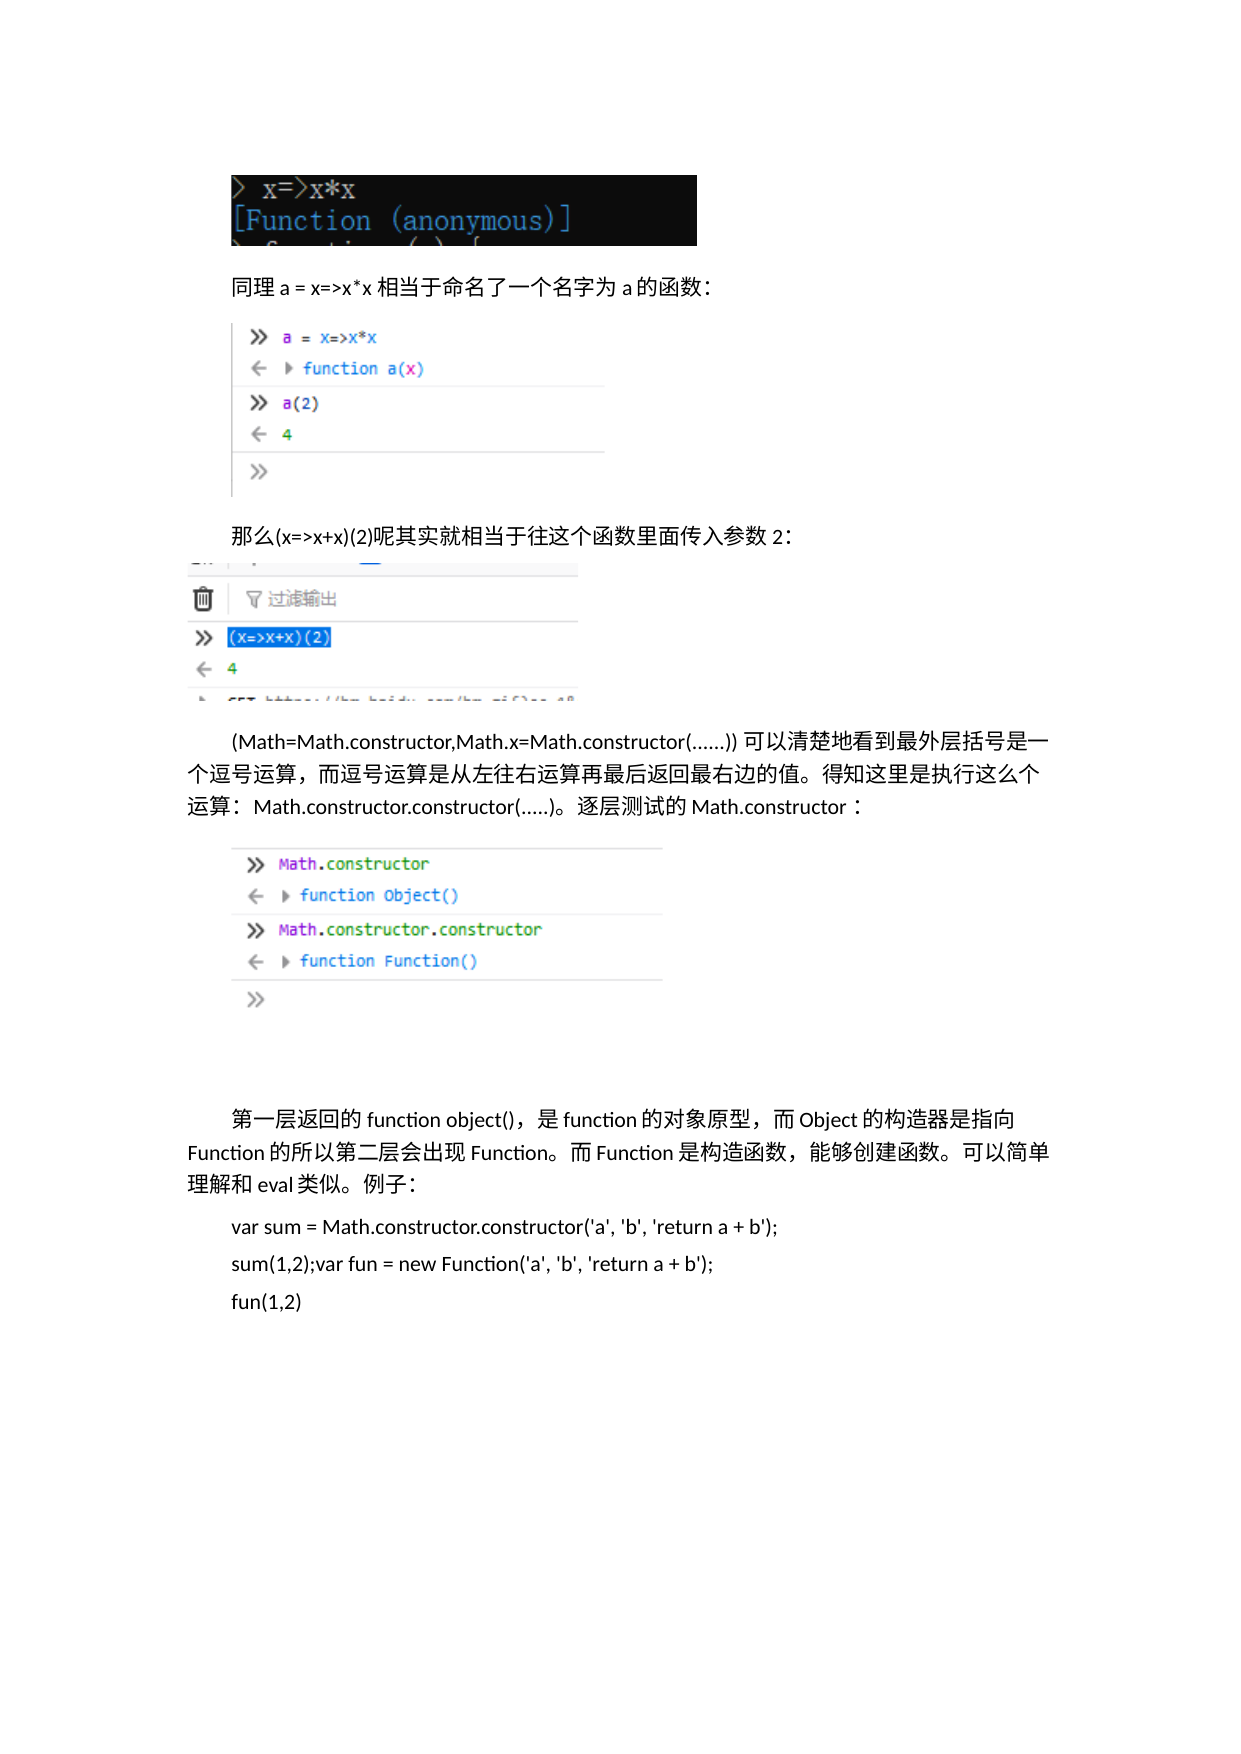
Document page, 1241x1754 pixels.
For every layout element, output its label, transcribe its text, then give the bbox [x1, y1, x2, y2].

picture [187, 563, 579, 701]
picture [231, 323, 605, 497]
text 同理a = x=>x*x 相当于命名了一个名字为a的函数： [187, 270, 1053, 302]
text fun(1,2) [187, 1285, 1053, 1318]
text sum(1,2);var fun = new Function('a', 'b', 'return a + b'); [187, 1248, 1053, 1280]
text var sum = Math.constructor.constructor('a', 'b', 'return a + b'); [187, 1210, 1053, 1242]
picture [231, 845, 663, 1078]
picture [231, 175, 697, 246]
text 第一层返回的function object()，是function的对象原型，而Object的构造器是指向Function的所以第二层会出现Function。而Function是构造函数，能够创建函数。可以简单理解和eval类似。例子： [187, 1102, 1053, 1199]
text (Math=Math.constructor,Math.x=Math.constructor(......)) 可以清楚地看到最外层括号是一个逗号运算，而逗号运算是从左往右运算再最后返回最右边的值。得知这里是执行这么个运算：Math.constructor.constructor(.....)。逐层测试的Math.constructor ： [187, 724, 1053, 821]
